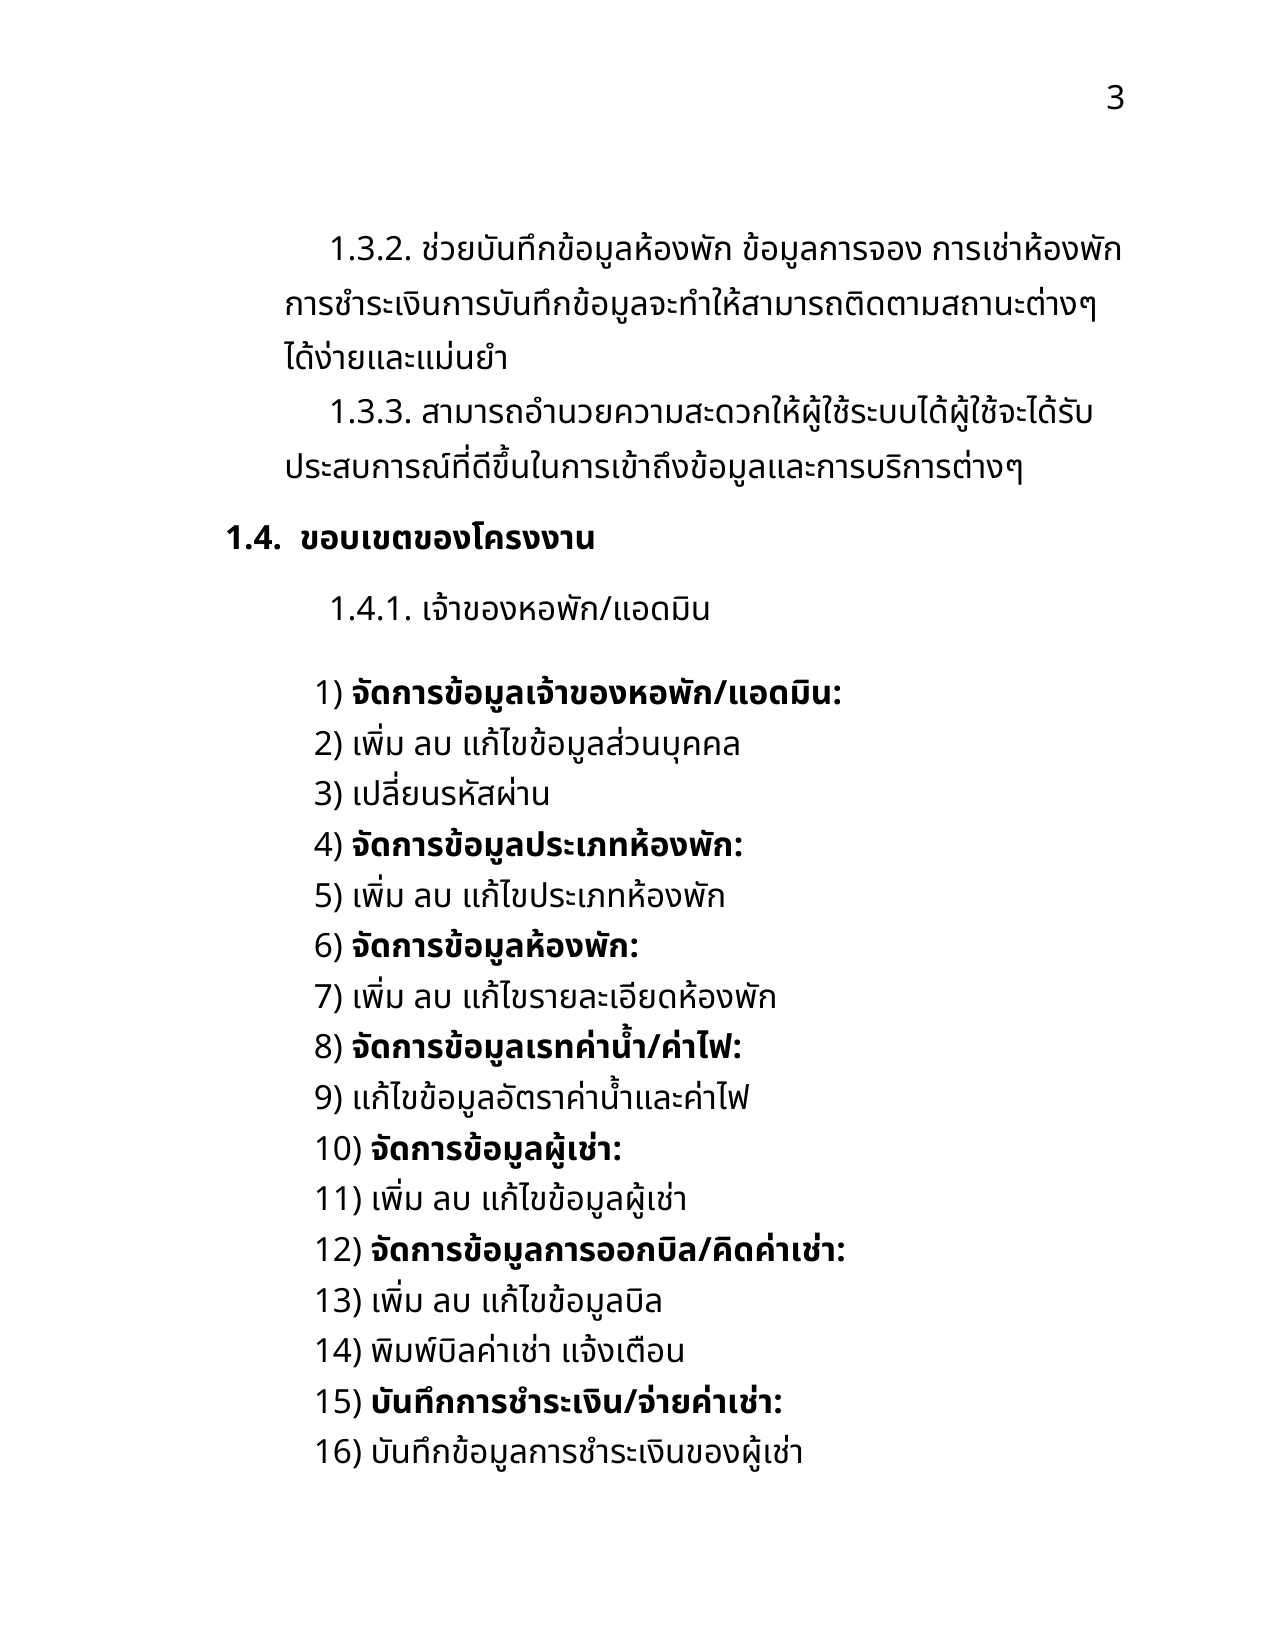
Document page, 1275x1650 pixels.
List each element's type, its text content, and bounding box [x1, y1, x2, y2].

text เพิ่ม ลบ แก้ไขรายละเอียดห้องพัก [314, 1148, 1125, 1198]
subtitle ช่วยบันทึกข้อมูลห้องพัก ข้อมูลการจอง การเช่าห้องพัก การชำระเงินการบันทึกข้อมูลจะทำให้สามารถติดตามสถานะต่างๆ ได้ง่ายและแม่นยำ [284, 225, 1125, 384]
text จัดการข้อมูลเรทค่าน้ำ/ค่าไฟ: [314, 1227, 1125, 1278]
subtitle ขอบเขตของโครงงาน [225, 514, 1125, 564]
text จัดการข้อมูลประเภทห้องพัก: [314, 908, 1125, 959]
text จัดการข้อมูลผู้เช่า: [314, 1387, 1125, 1438]
subtitle สามารถอำนวยความสะดวกให้ผู้ใช้ระบบได้ผู้ใช้จะได้รับประสบการณ์ที่ดีขึ้นในการเข้าถึงข้อมูลและการบริการต่างๆ [284, 388, 1125, 493]
text จัดการข้อมูลห้องพัก: [314, 1068, 1125, 1118]
text เพิ่ม ลบ แก้ไขข้อมูลส่วนบุคคล [314, 749, 1125, 799]
text เปลี่ยนรหัสผ่าน [314, 828, 1125, 879]
text แก้ไขข้อมูลอัตราค่าน้ำและค่าไฟ [314, 1307, 1125, 1358]
text จัดการข้อมูลเจ้าของหอพัก/แอดมิน: [314, 669, 1125, 719]
text เพิ่ม ลบ แก้ไขประเภทห้องพัก [314, 988, 1125, 1039]
subtitle เจ้าของหอพัก/แอดมิน [284, 585, 1125, 636]
